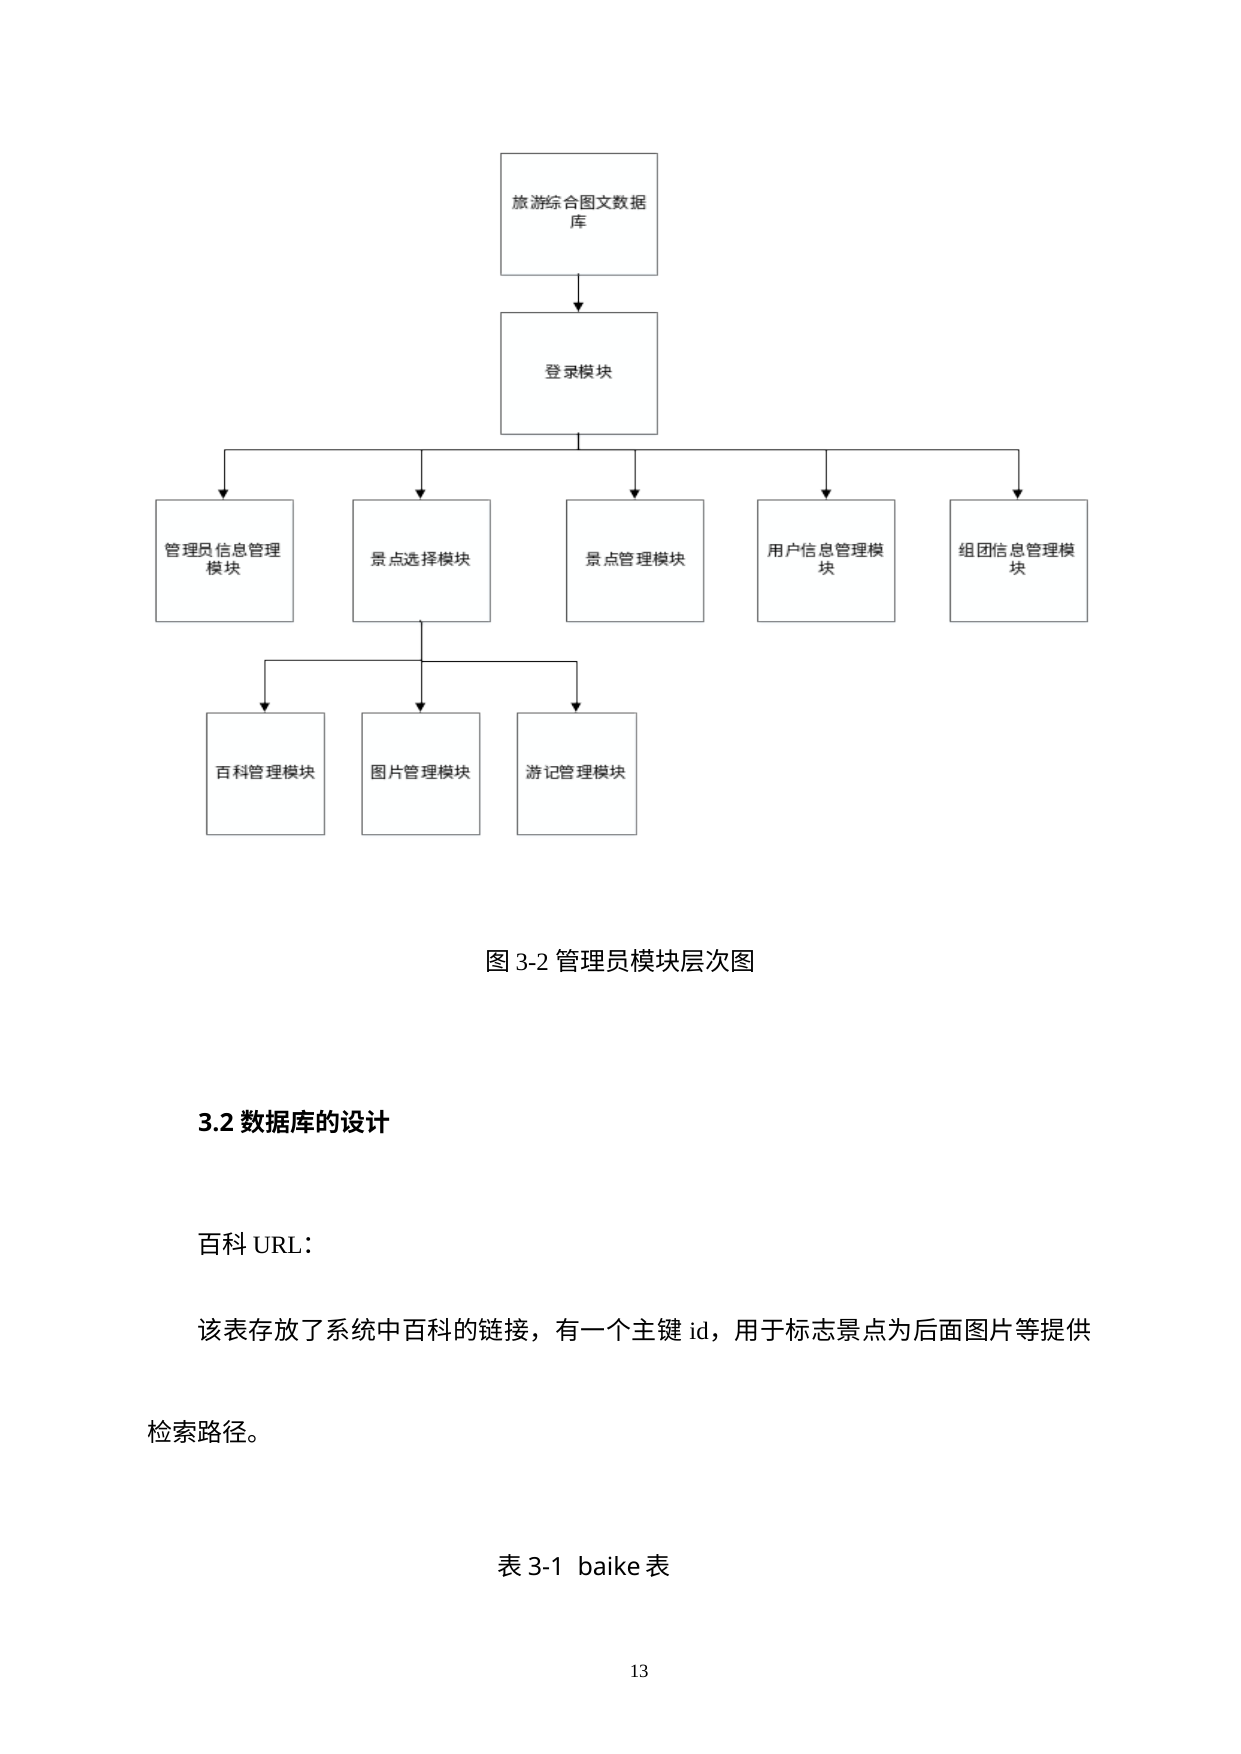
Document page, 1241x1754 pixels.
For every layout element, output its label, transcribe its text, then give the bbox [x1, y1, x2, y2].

text 百科URL： [148, 1208, 1092, 1276]
text 该表存放了系统中百科的链接，有一个主键id，用于标志景点为后面图片等提供检索路径。 [148, 1294, 1092, 1464]
text 图3-2 管理员模块层次图 [148, 926, 1092, 993]
text 表3-1 baike表 [148, 1531, 1092, 1599]
subtitle 3.2 数据库的设计 [148, 1087, 1092, 1155]
